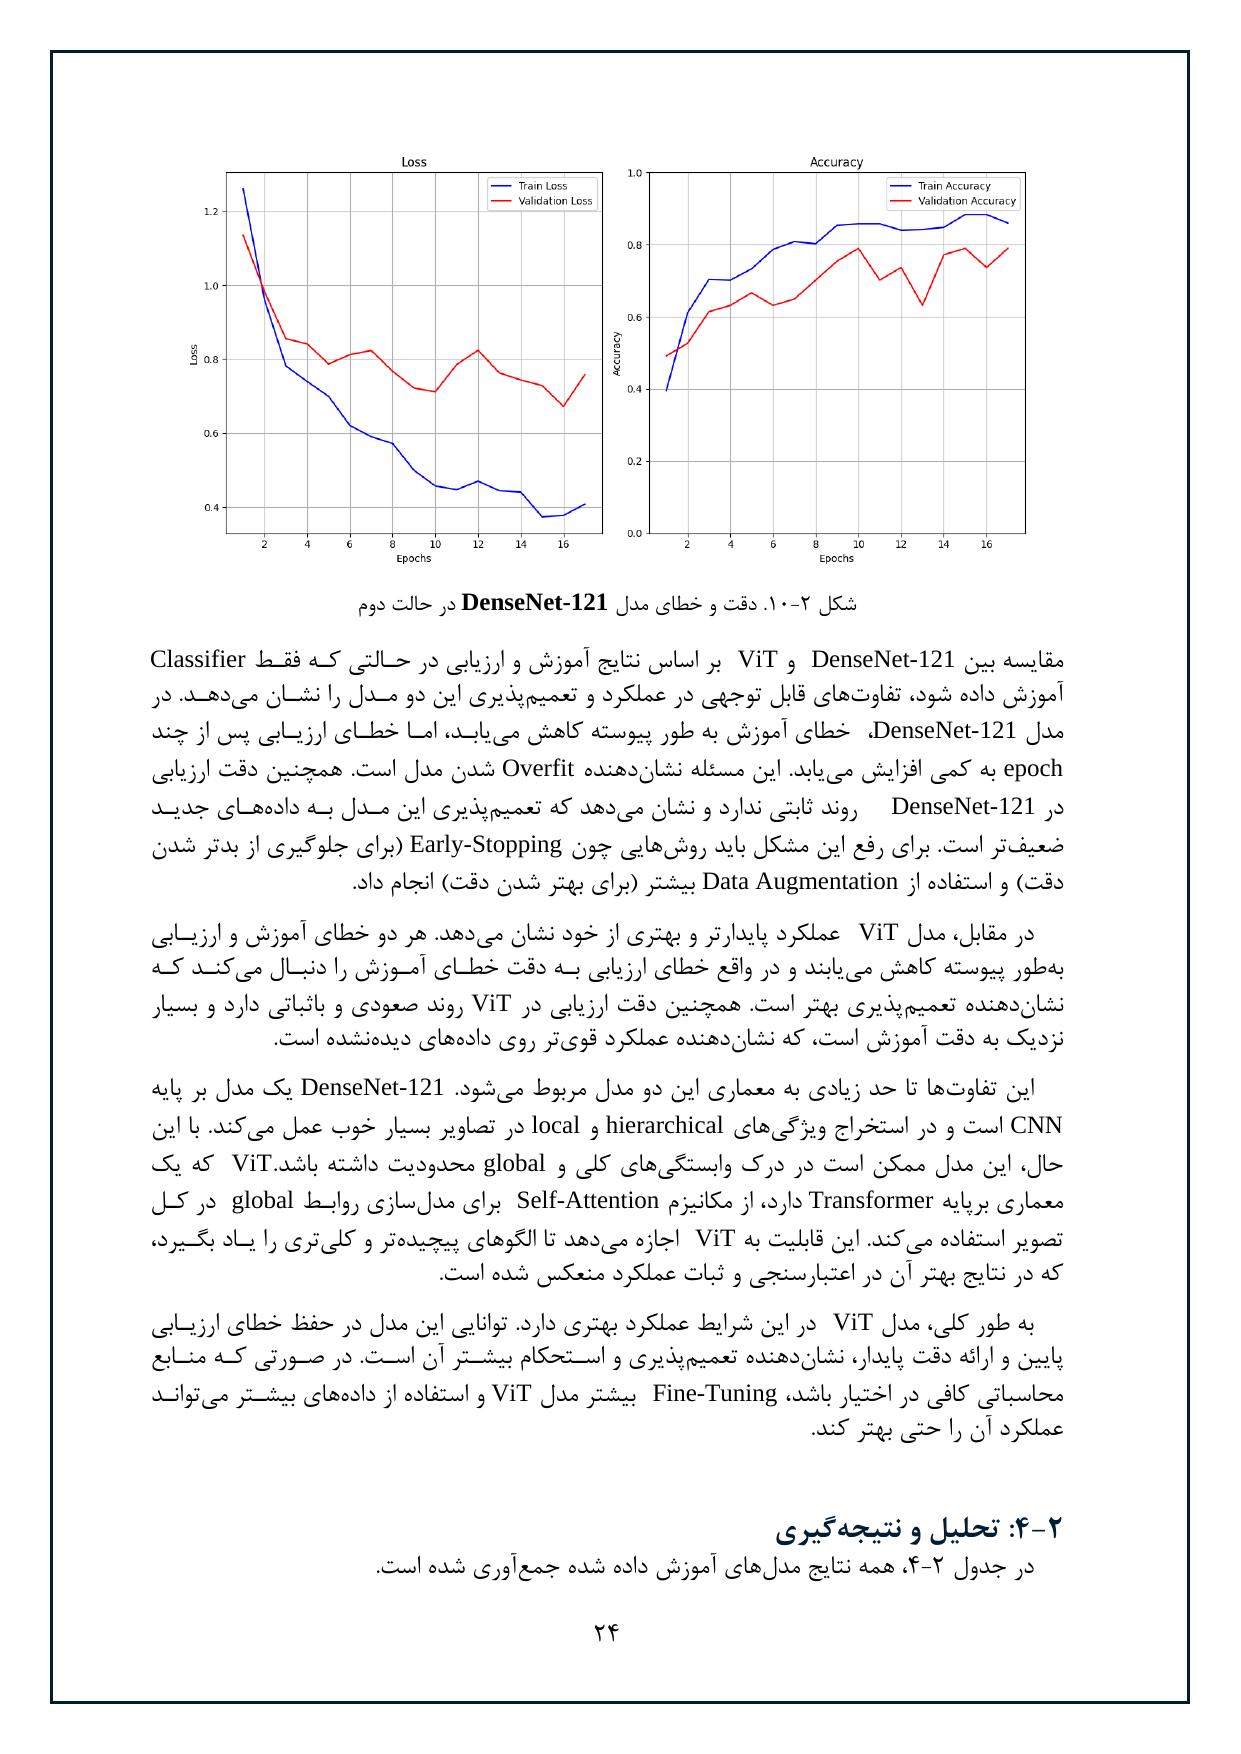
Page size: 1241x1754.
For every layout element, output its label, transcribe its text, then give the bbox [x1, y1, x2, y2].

text این تفاوت‌ها تا حد زیادی به معماری این دو مدل مربوط می‌شود. DenseNet-121 یک مدل بر پایه CNN است و در استخراج ویژگی‌های hierarchical و local در تصاویر بسیار خوب عمل می‌کند. با این حال، این مدل ممکن است در درک وابستگی‌های کلی و global محدودیت داشته باشد.ViT که یک معماری برپایه Transformer دارد، از مکانیزم Self-Attention برای مدل‌سازی روابط global در کل تصویر استفاده می‌کند. این قابلیت به ViT اجازه می‌دهد تا الگوهای پیچیده‌تر و کلی‌تری را یاد بگیرد، که در نتایج بهتر آن در اعتبارسنجی و ثبات عملکرد منعکس شده است. [150, 1072, 1063, 1290]
text به طور کلی، مدل ViT در این شرایط عملکرد بهتری دارد. توانایی این مدل در حفظ خطای ارزیابی پایین و ارائه دقت پایدار، نشان‌دهنده تعمیم‌پذیری و استحکام بیشتر آن است. در صورتی که منابع محاسباتی کافی در اختیار باشد، Fine-Tuning بیشتر مدل ViT و استفاده از داده‌های بیشتر می‌تواند عملکرد آن را حتی بهتر کند. [150, 1307, 1063, 1445]
subtitle ۴-۲: تحلیل و نتیجه‌گیری [150, 1516, 1063, 1549]
text مقایسه بین DenseNet-121 و ViT بر اساس نتایج آموزش و ارزیابی در حالتی که فقط Classifier آموزش داده شود، تفاوت‌های قابل توجهی در عملکرد و تعمیم‌پذیری این دو مدل را نشان می‌دهد. در مدل DenseNet-121، خطای آموزش به طور پیوسته کاهش می‌یابد، اما خطای ارزیابی پس از چند epoch به کمی افزایش می‌یابد. این مسئله نشان‌دهنده Overfit شدن مدل است. همچنین دقت ارزیابی در DenseNet-121 روند ثابتی ندارد و نشان می‌دهد که تعمیم‌پذیری این مدل به داده‌های جدید ضعیف‌تر است. برای رفع این مشکل باید روش‌هایی چون Early-Stopping (برای جلوگیری از بدتر شدن دقت) و استفاده از Data Augmentation بیشتر (برای بهتر شدن دقت) انجام داد. [150, 644, 1063, 900]
picture [182, 150, 1030, 571]
text در جدول 2-4، همه نتایج مدل‌های آموزش داده شده جمع‌آوری شده است. [150, 1554, 1063, 1583]
text شکل 2-10. دقت و خطای مدل DenseNet-121 در حالت دوم [150, 587, 1063, 619]
text در مقابل، مدل ViT عملکرد پایدارتر و بهتری از خود نشان می‌دهد. هر دو خطای آموزش و ارزیابی به‌طور پیوسته کاهش می‌یابند و در واقع خطای ارزیابی به دقت خطای آموزش را دنبال می‌کند که نشان‌دهنده تعمیم‌پذیری بهتر است. همچنین دقت ارزیابی در ViT روند صعودی و باثباتی دارد و بسیار نزدیک به دقت آموزش است، که نشان‌دهنده عملکرد قوی‌تر روی داده‌های دیده‌نشده است. [150, 917, 1063, 1055]
